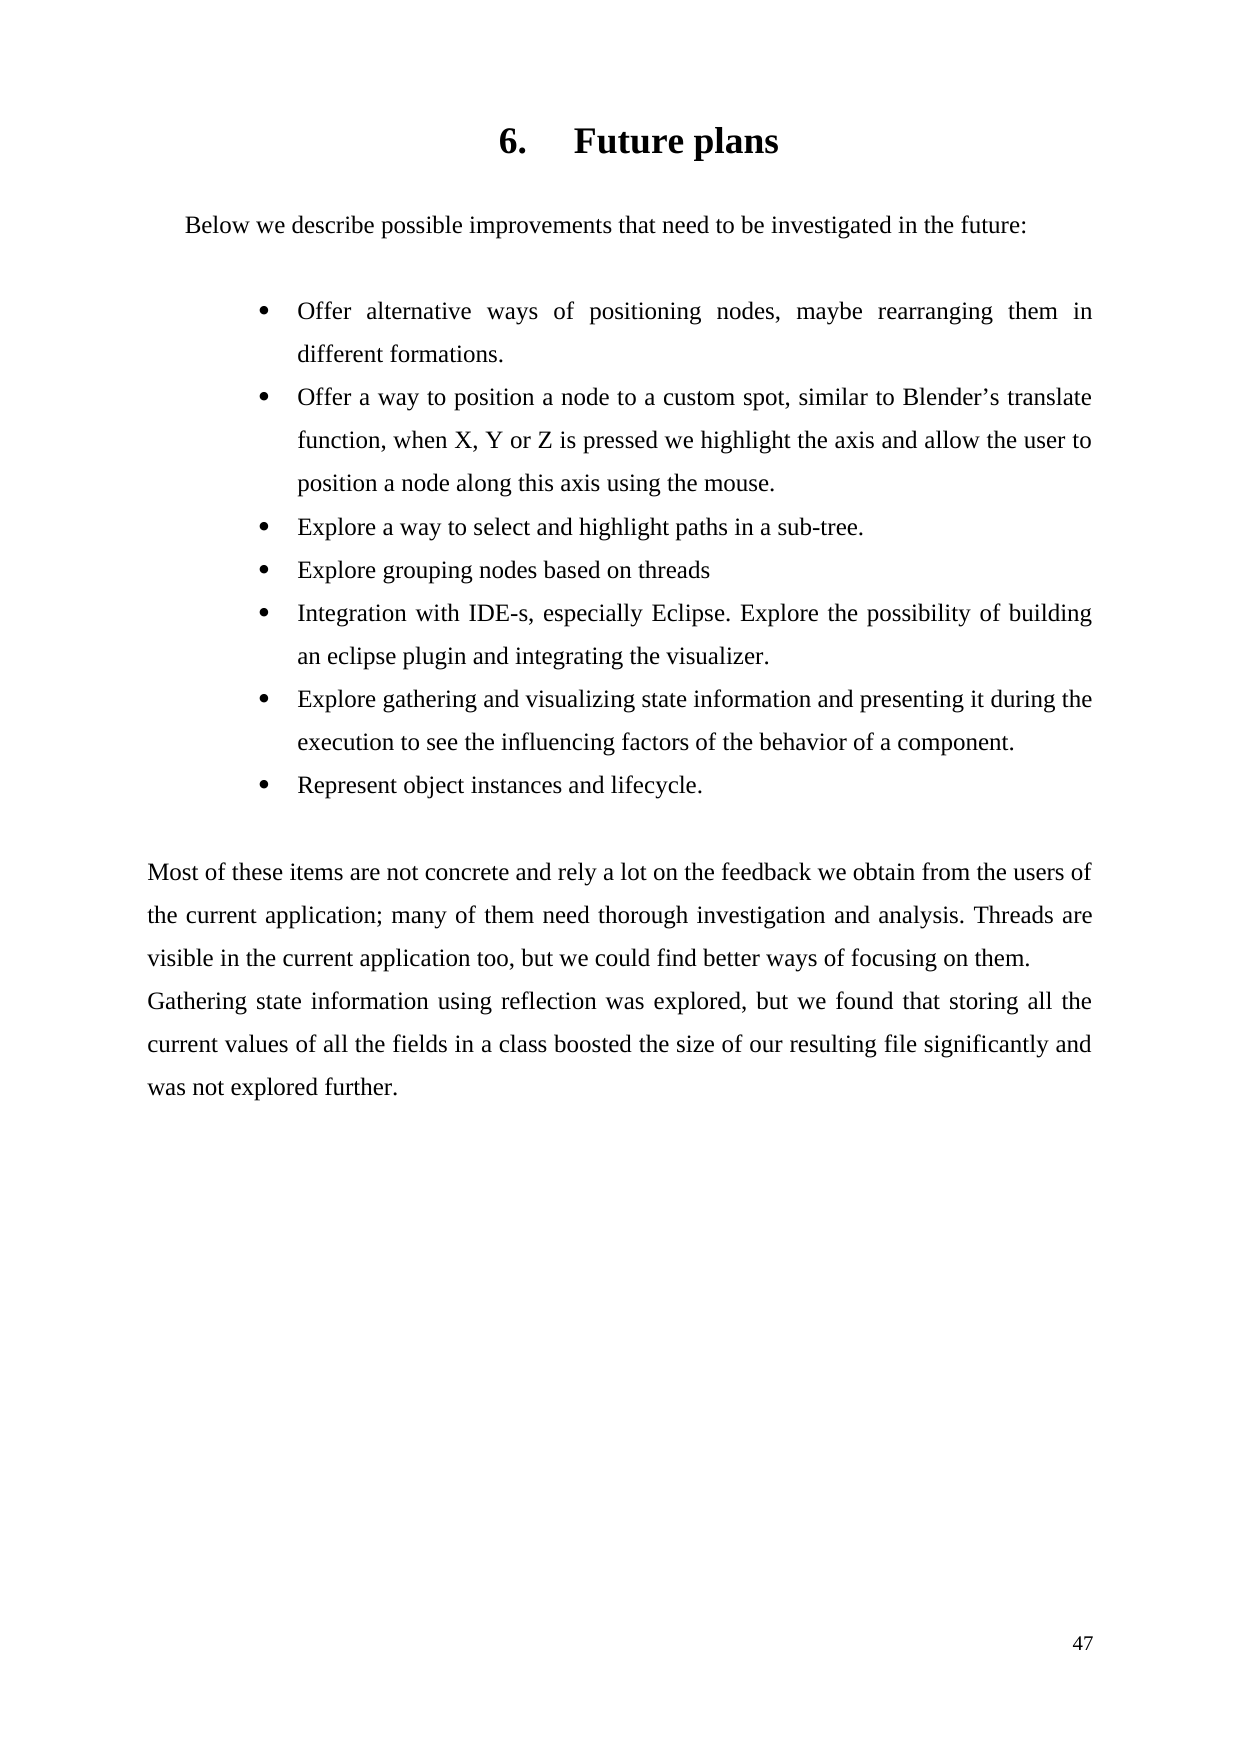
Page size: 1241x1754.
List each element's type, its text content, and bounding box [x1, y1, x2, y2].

list Explore gathering and visualizing state information and presenting it during the execution to see the influencing factors of the behavior of a component. [259, 684, 1093, 756]
list Explore a way to select and highlight paths in a sub-tree. [259, 512, 1093, 540]
list Integration with IDE-s, especially Eclipse. Explore the possibility of building an eclipse plugin and integrating the visualizer. [259, 598, 1093, 670]
list Explore grouping nodes based on threads [259, 555, 1093, 583]
list Represent object instances and lifecycle. [259, 770, 1093, 799]
list Offer alternative ways of positioning nodes, maybe rearranging them in different formations. [259, 296, 1093, 368]
text Most of these items are not concrete and rely a lot on the feedback we obtain from the users of the current application; many of them need thorough investigation and analysis. Threads are visible in the current application too, but we could find better ways of focusing on them. [147, 857, 1093, 972]
text Below we describe possible improvements that need to be investigated in the future: [147, 210, 1093, 238]
subtitle Future plans [184, 118, 1093, 162]
text Gathering state information using reflection was explored, but we found that storing all the current values of all the fields in a class boosted the size of our resulting file significantly and was not explored further. [147, 986, 1093, 1101]
list Offer a way to position a node to a custom spot, similar to Blender’s translate function, when X, Y or Z is pressed we highlight the axis and allow the user to position a node along this axis using the mouse. [259, 382, 1093, 497]
